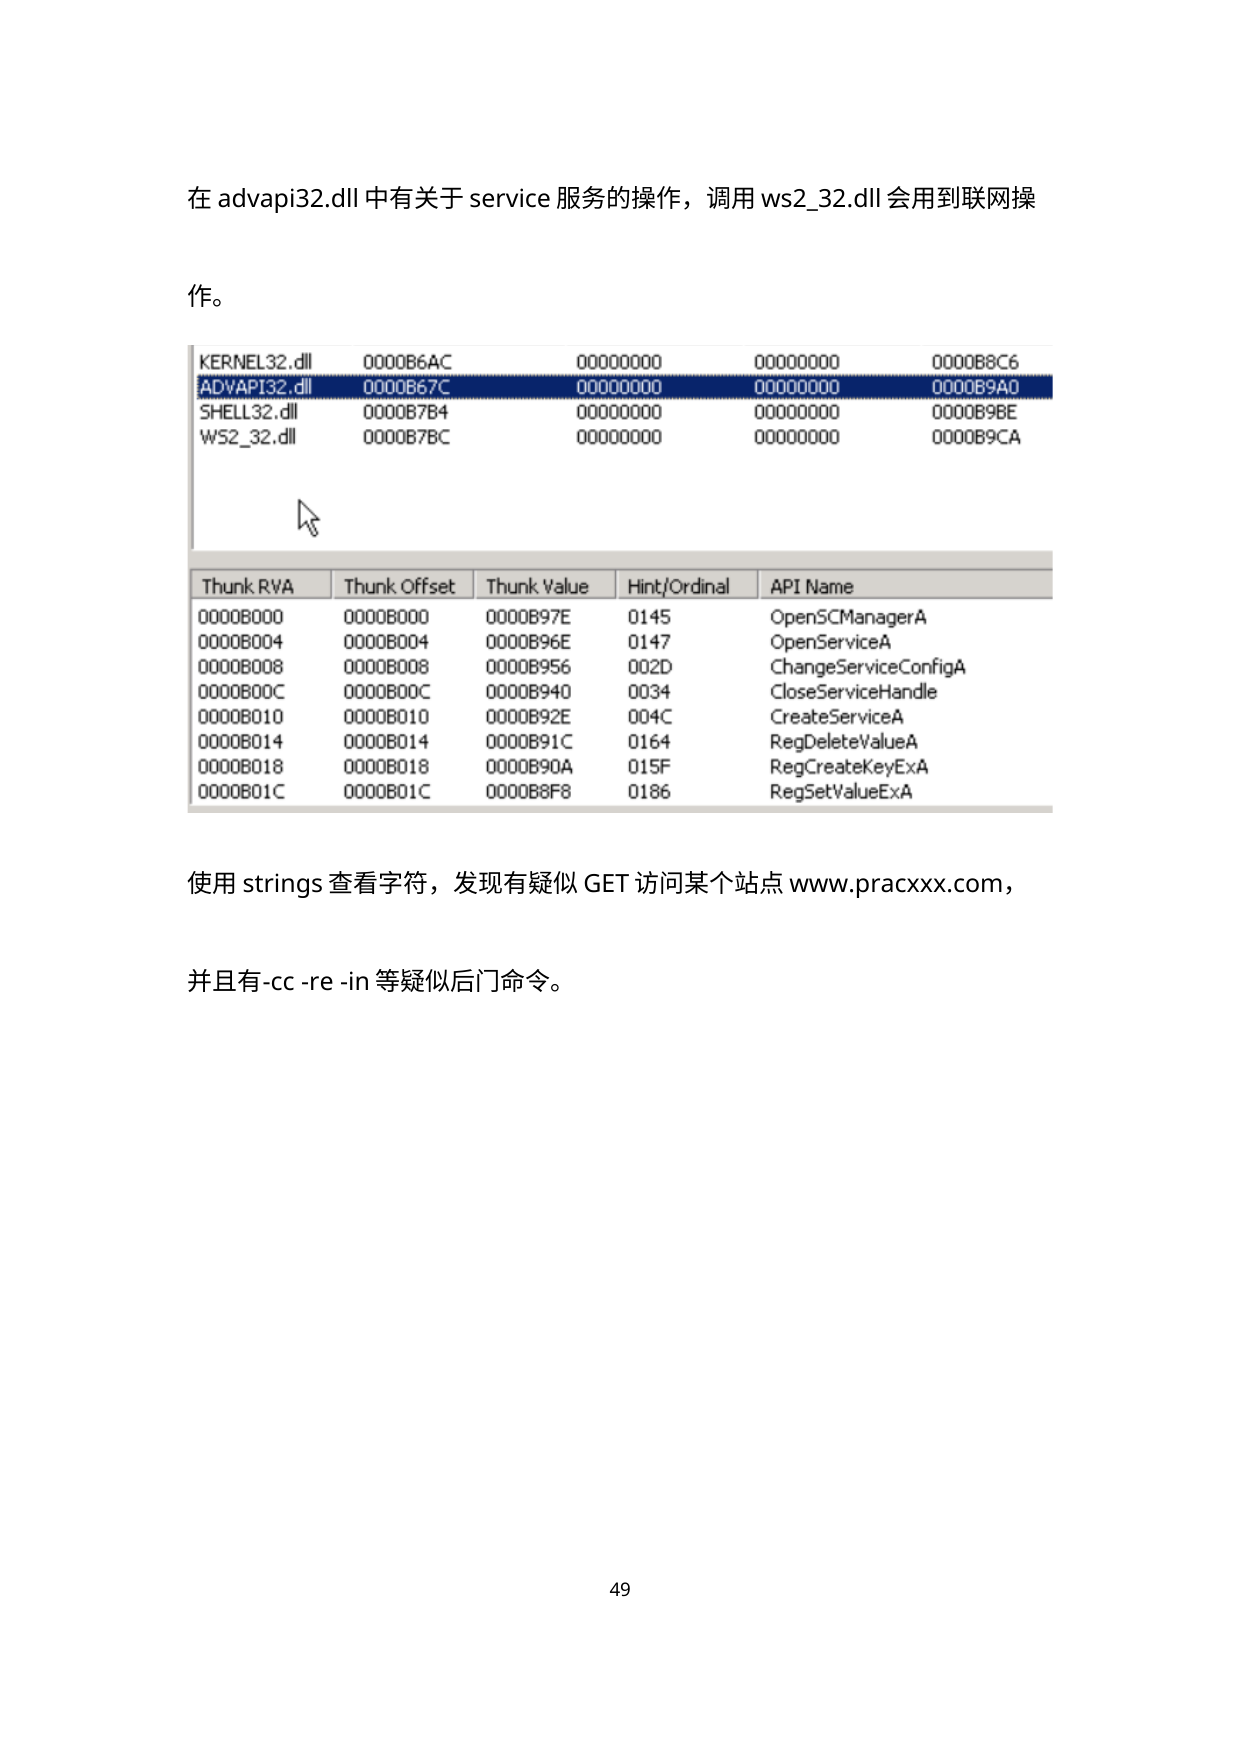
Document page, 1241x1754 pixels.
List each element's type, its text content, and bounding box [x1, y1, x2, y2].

text 使用strings查看字符，发现有疑似GET访问某个站点www.pracxxx.com，并且有-cc -re -in等疑似后门命令。 [187, 849, 1053, 1012]
text 在advapi32.dll中有关于service服务的操作，调用ws2_32.dll会用到联网操作。 [187, 164, 1053, 327]
picture [187, 345, 1053, 813]
